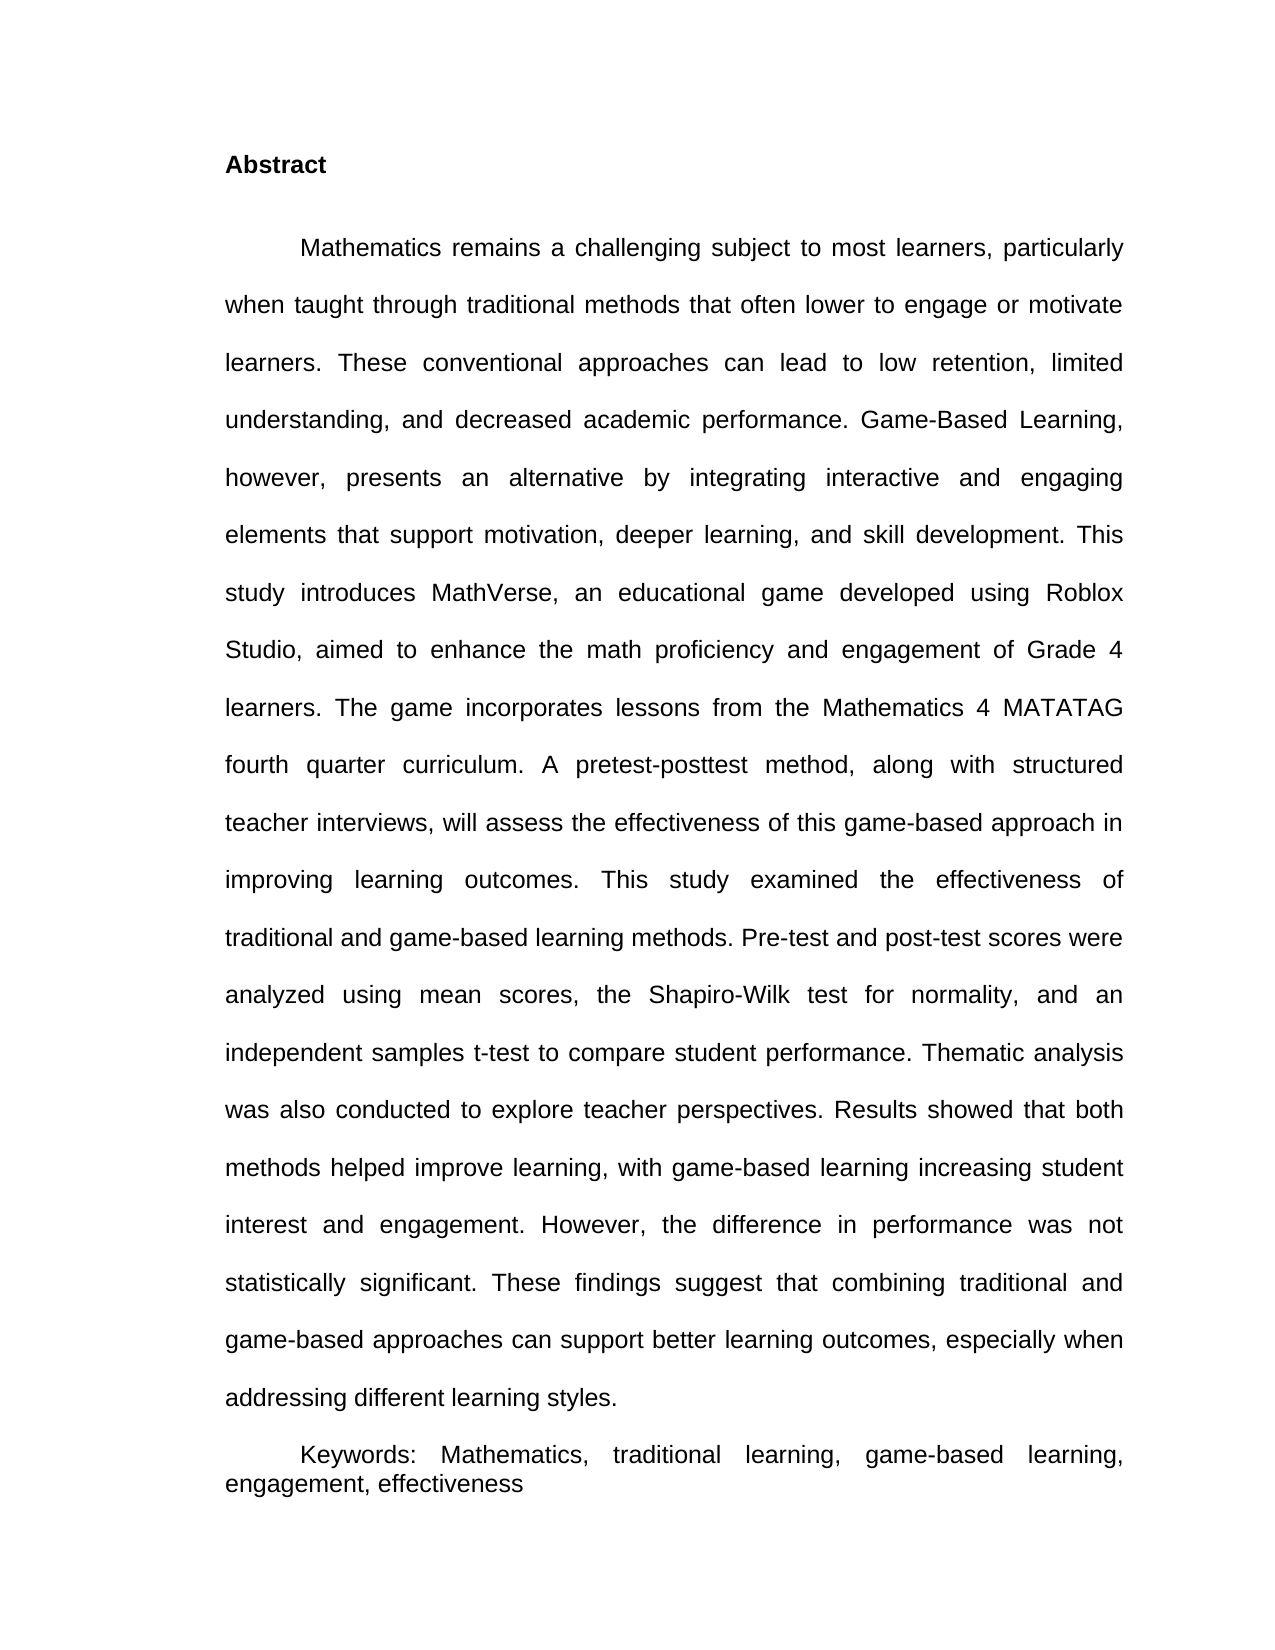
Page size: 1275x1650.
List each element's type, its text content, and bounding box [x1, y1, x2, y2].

text Keywords: Mathematics, traditional learning, game-based learning, engagement, effectiveness [225, 1440, 1125, 1497]
text Abstract [225, 150, 1125, 179]
text Mathematics remains a challenging subject to most learners, particularly when taught through traditional methods that often lower to engage or motivate learners. These conventional approaches can lead to low retention, limited understanding, and decreased academic performance. Game-Based Learning, however, presents an alternative by integrating interactive and engaging elements that support motivation, deeper learning, and skill development. This study introduces MathVerse, an educational game developed using Roblox Studio, aimed to enhance the math proficiency and engagement of Grade 4 learners. The game incorporates lessons from the Mathematics 4 MATATAG fourth quarter curriculum. A pretest-posttest method, along with structured teacher interviews, will assess the effectiveness of this game-based approach in improving learning outcomes. This study examined the effectiveness of traditional and game-based learning methods. Pre-test and post-test scores were analyzed using mean scores, the Shapiro-Wilk test for normality, and an independent samples t-test to compare student performance. Thematic analysis was also conducted to explore teacher perspectives. Results showed that both methods helped improve learning, with game-based learning increasing student interest and engagement. However, the difference in performance was not statistically significant. These findings suggest that combining traditional and game-based approaches can support better learning outcomes, especially when addressing different learning styles. [225, 232, 1125, 1411]
